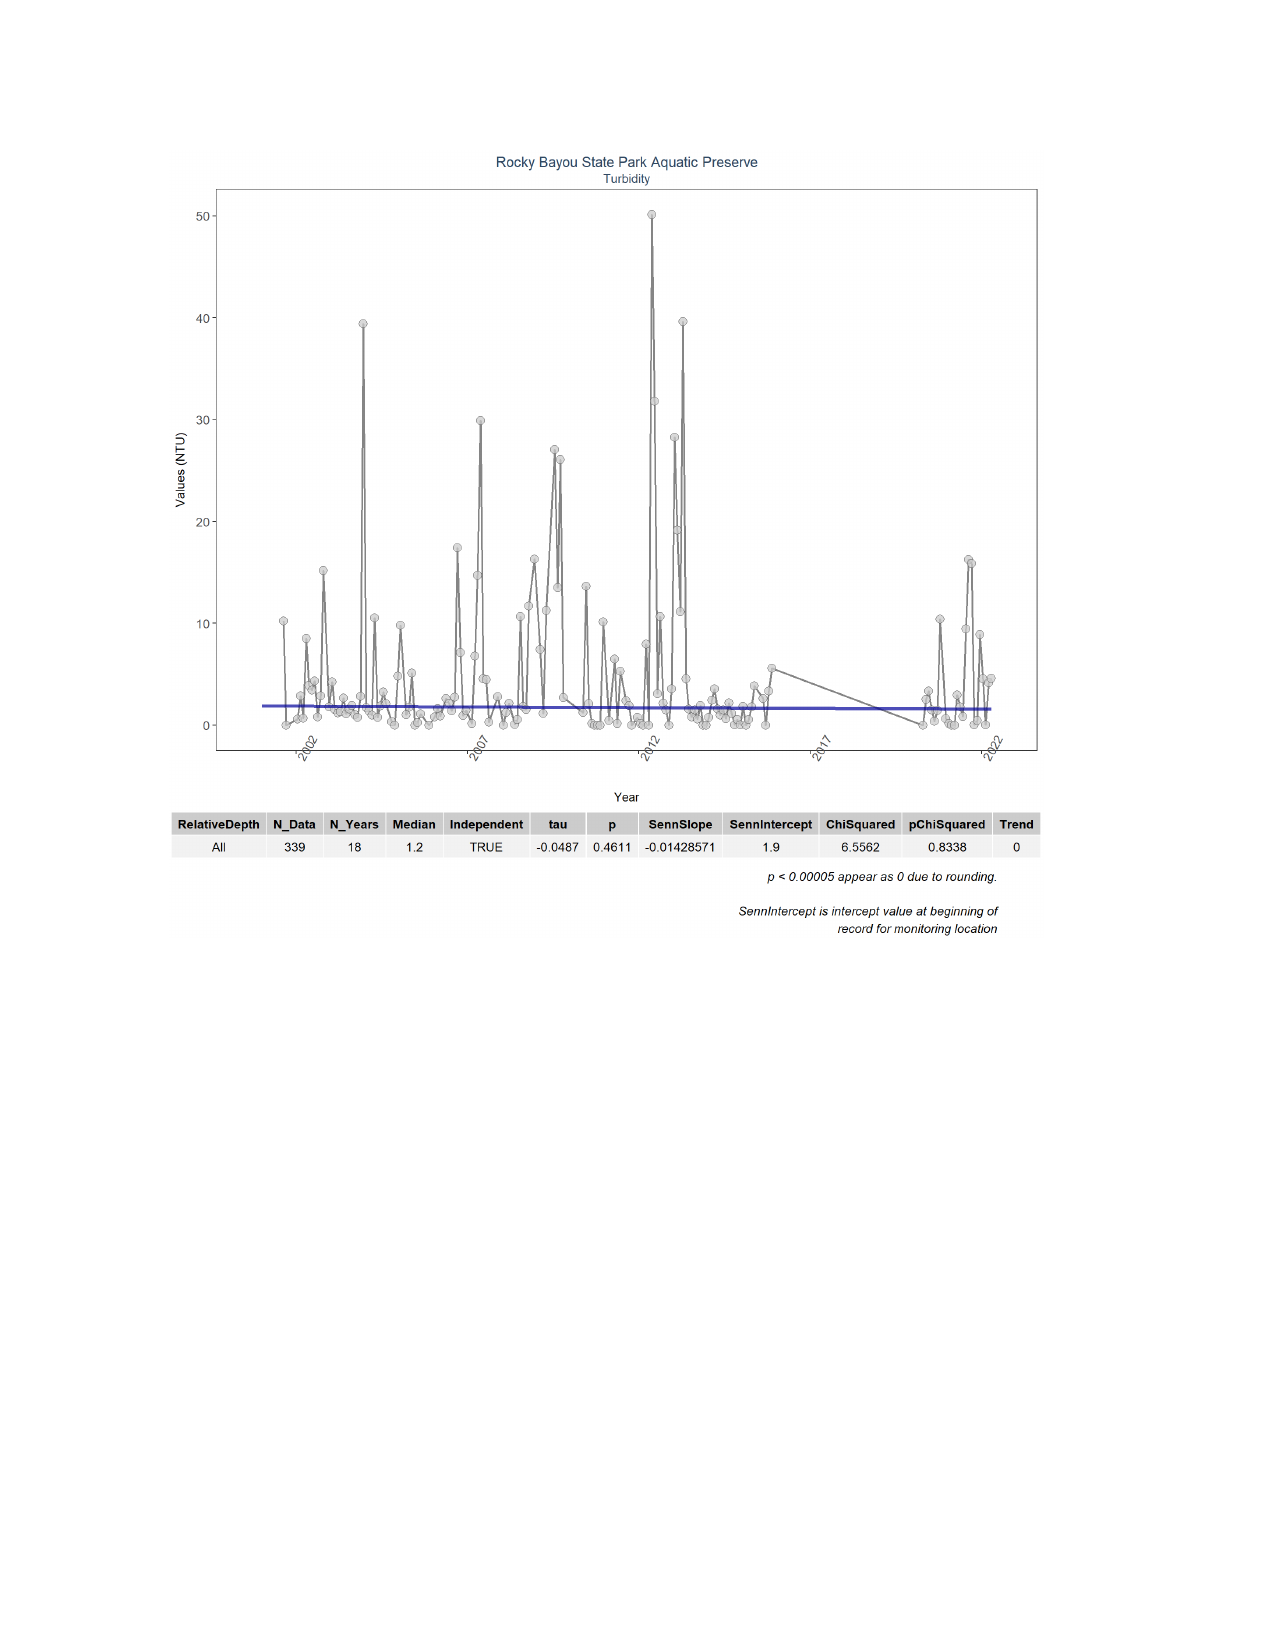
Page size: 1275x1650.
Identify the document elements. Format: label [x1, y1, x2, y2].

picture [168, 150, 1044, 938]
